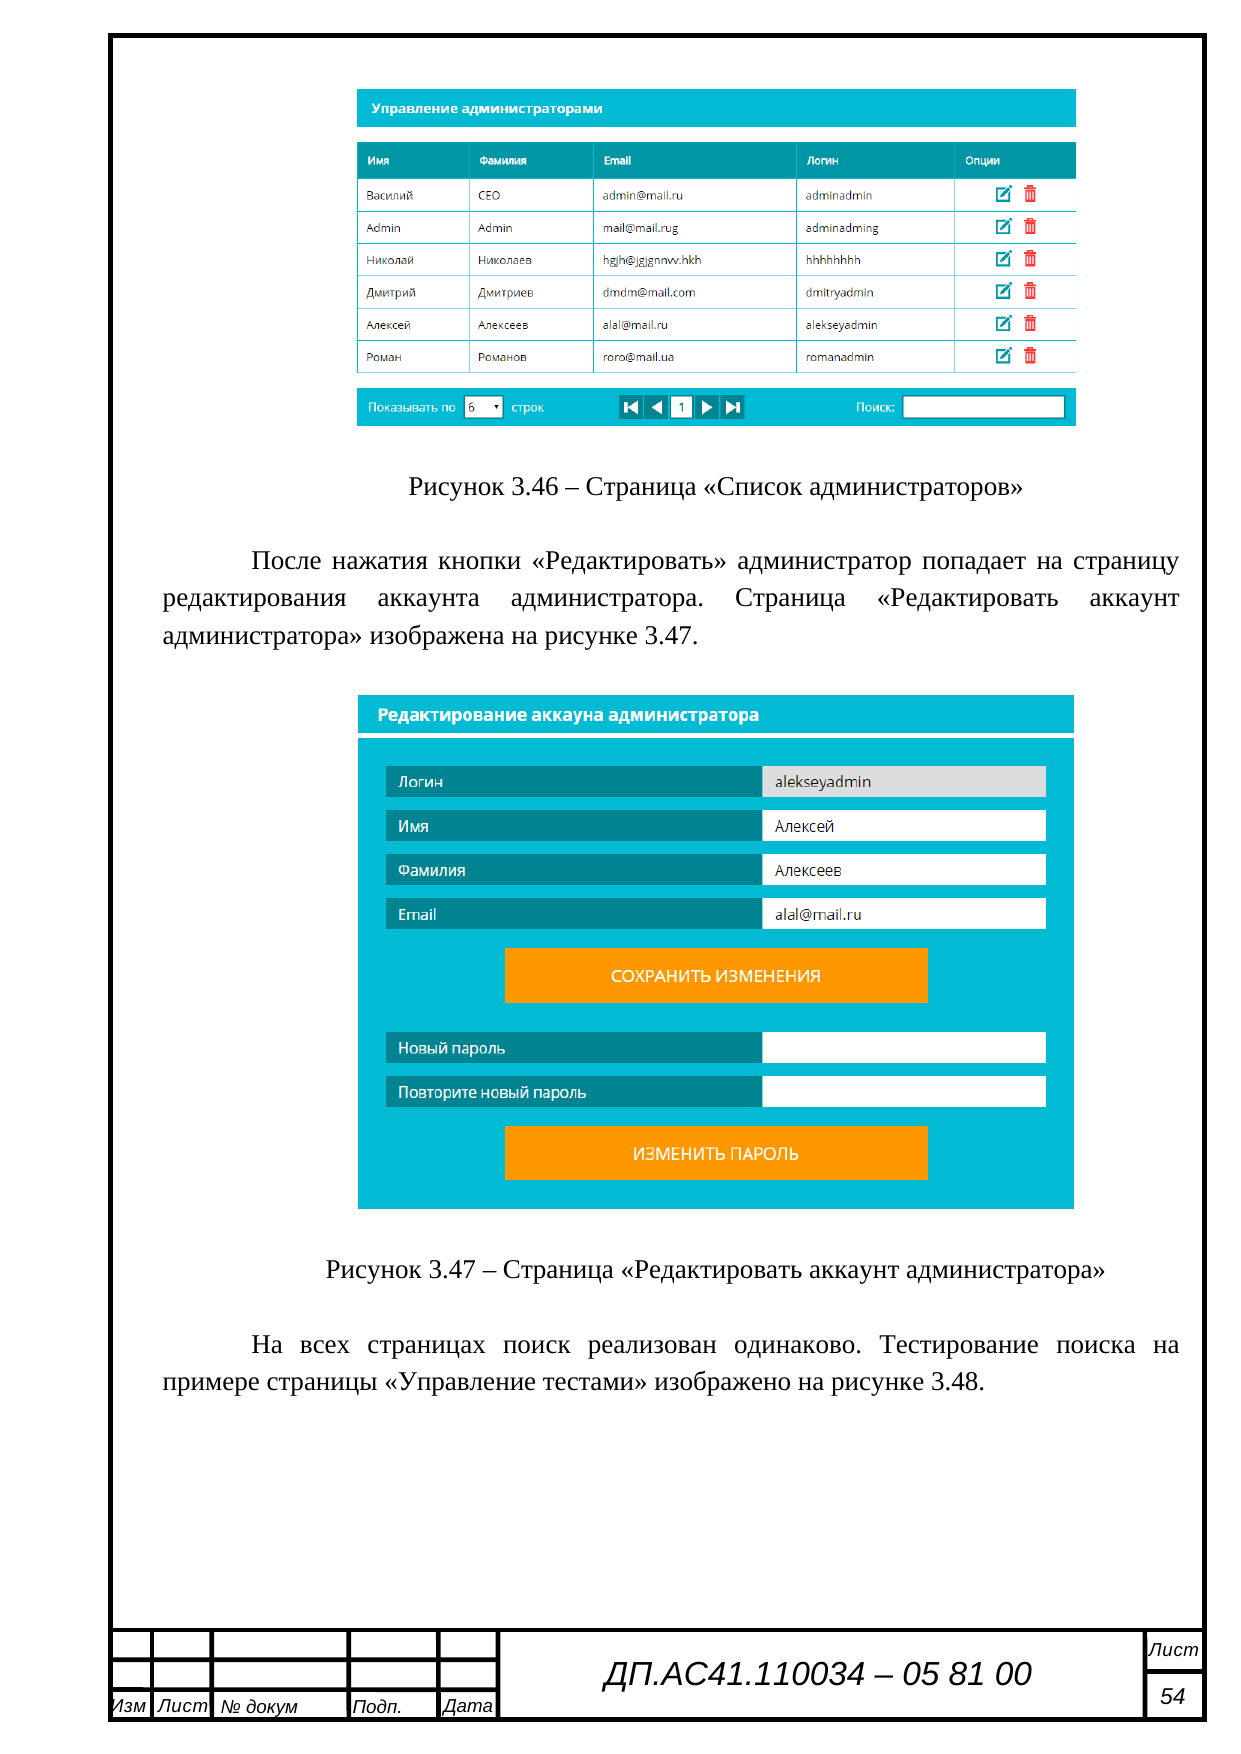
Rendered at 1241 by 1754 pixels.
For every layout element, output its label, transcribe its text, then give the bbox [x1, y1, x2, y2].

picture [357, 693, 1075, 1210]
picture [356, 88, 1077, 427]
text Рисунок 3.46 – Страница «Список администраторов» [162, 469, 1181, 501]
text Рисунок 3.47 – Страница «Редактировать аккаунт администратора» [162, 1253, 1181, 1284]
text На всех страницах поиск реализован одинаково. Тестирование поиска на примере страницы «Управление тестами» изображено на рисунке 3.48. [162, 1328, 1181, 1396]
text После нажатия кнопки «Редактировать» администратор попадает на страницу редактирования аккаунта администратора. Страница «Редактировать аккаунт администратора» изображена на рисунке 3.47. [162, 544, 1181, 650]
